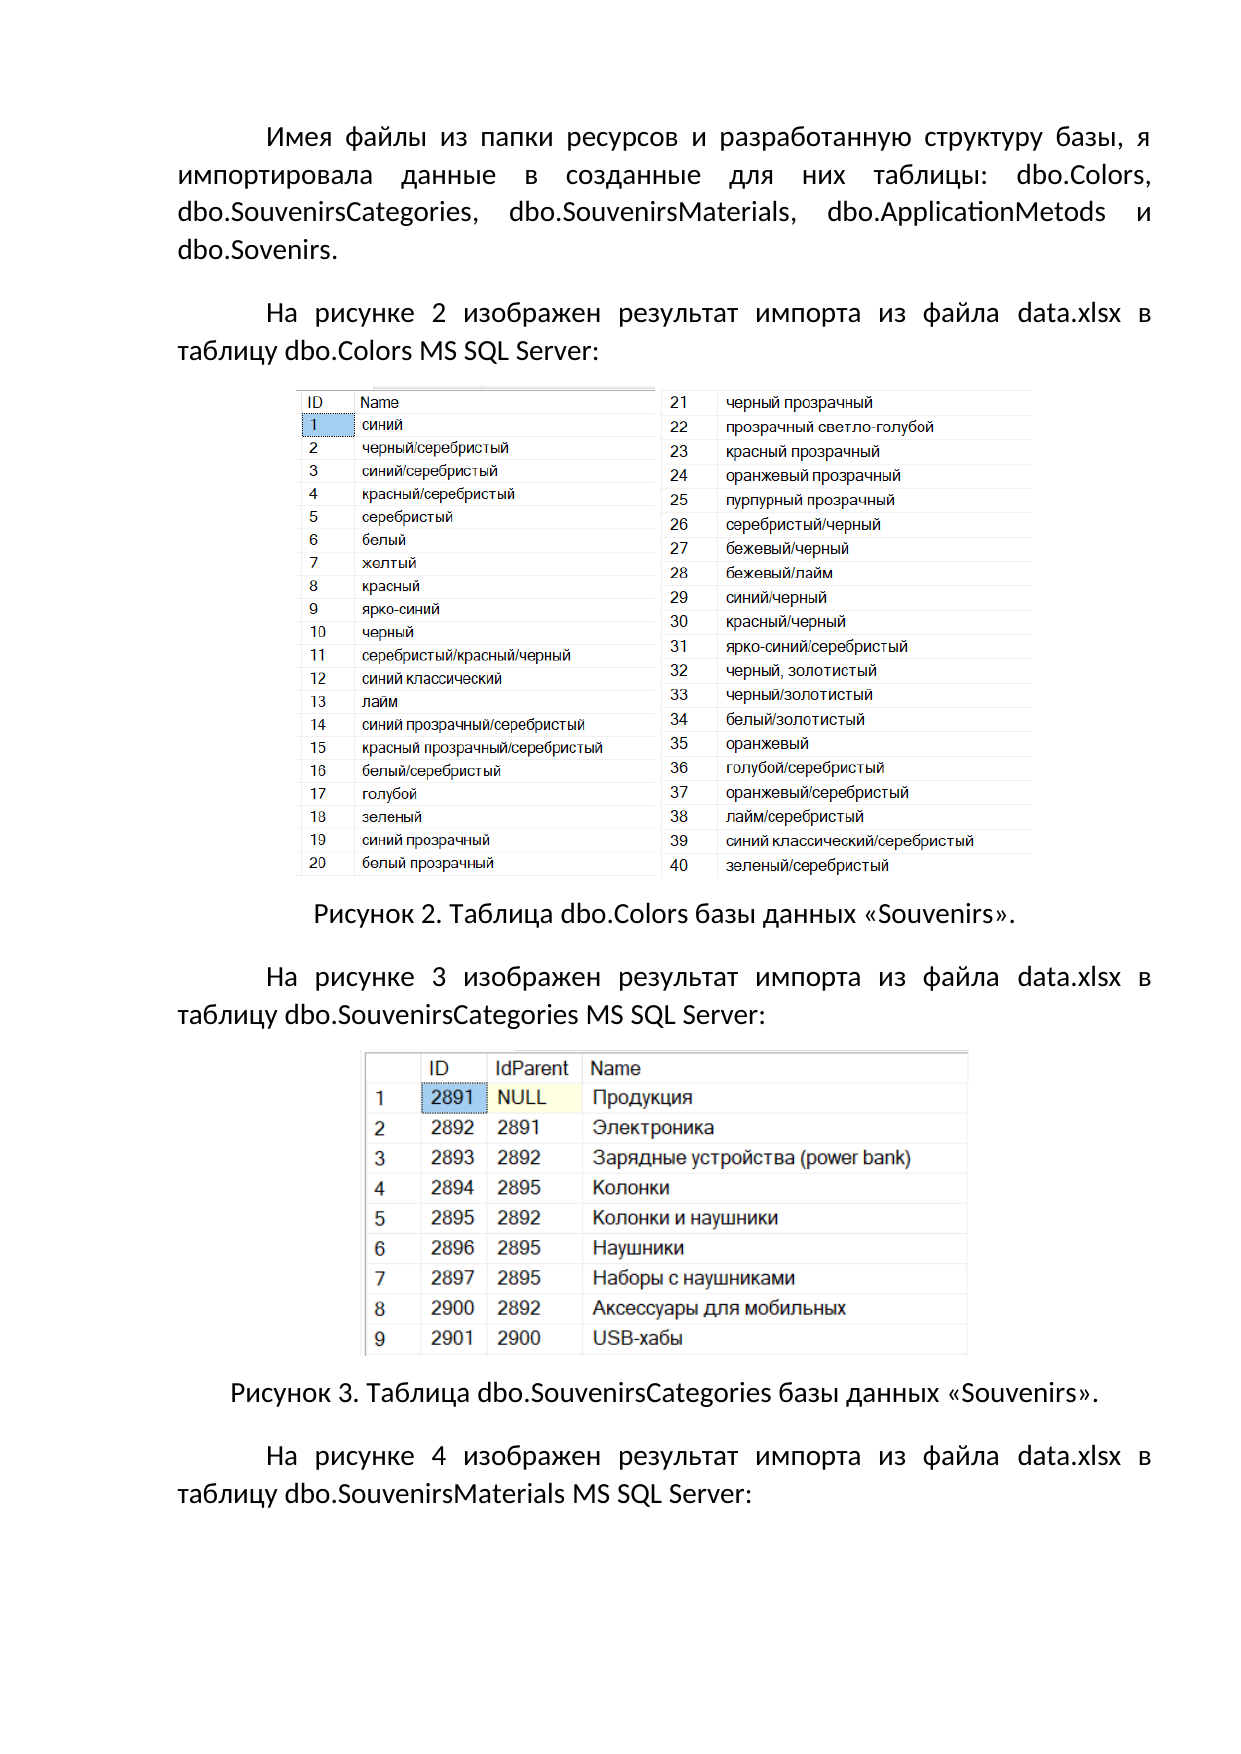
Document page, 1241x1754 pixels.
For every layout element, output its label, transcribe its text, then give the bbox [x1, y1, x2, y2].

text На рисунке 2 изображен результат импорта из файла data.xlsx в таблицу dbo.Colors MS SQL Server: [177, 294, 1152, 367]
picture [360, 1050, 969, 1356]
picture [296, 386, 655, 877]
text Рисунок 2. Таблица dbo.Colors базы данных «Souvenirs». [177, 895, 1152, 931]
text Имея файлы из папки ресурсов и разработанную структуру базы, я импортировала данные в созданные для них таблицы: dbo.Colors, dbo.SouvenirsCategories, dbo.SouvenirsMaterials, dbo.ApplicationMetods и dbo.Sovenirs. [177, 118, 1152, 267]
picture [660, 390, 1033, 877]
text Рисунок 3. Таблица dbo.SouvenirsCategories базы данных «Souvenirs». [177, 1374, 1152, 1410]
text На рисунке 3 изображен результат импорта из файла data.xlsx в таблицу dbo.SouvenirsCategories MS SQL Server: [177, 958, 1152, 1031]
text На рисунке 4 изображен результат импорта из файла data.xlsx в таблицу dbo.SouvenirsMaterials MS SQL Server: [177, 1437, 1152, 1511]
